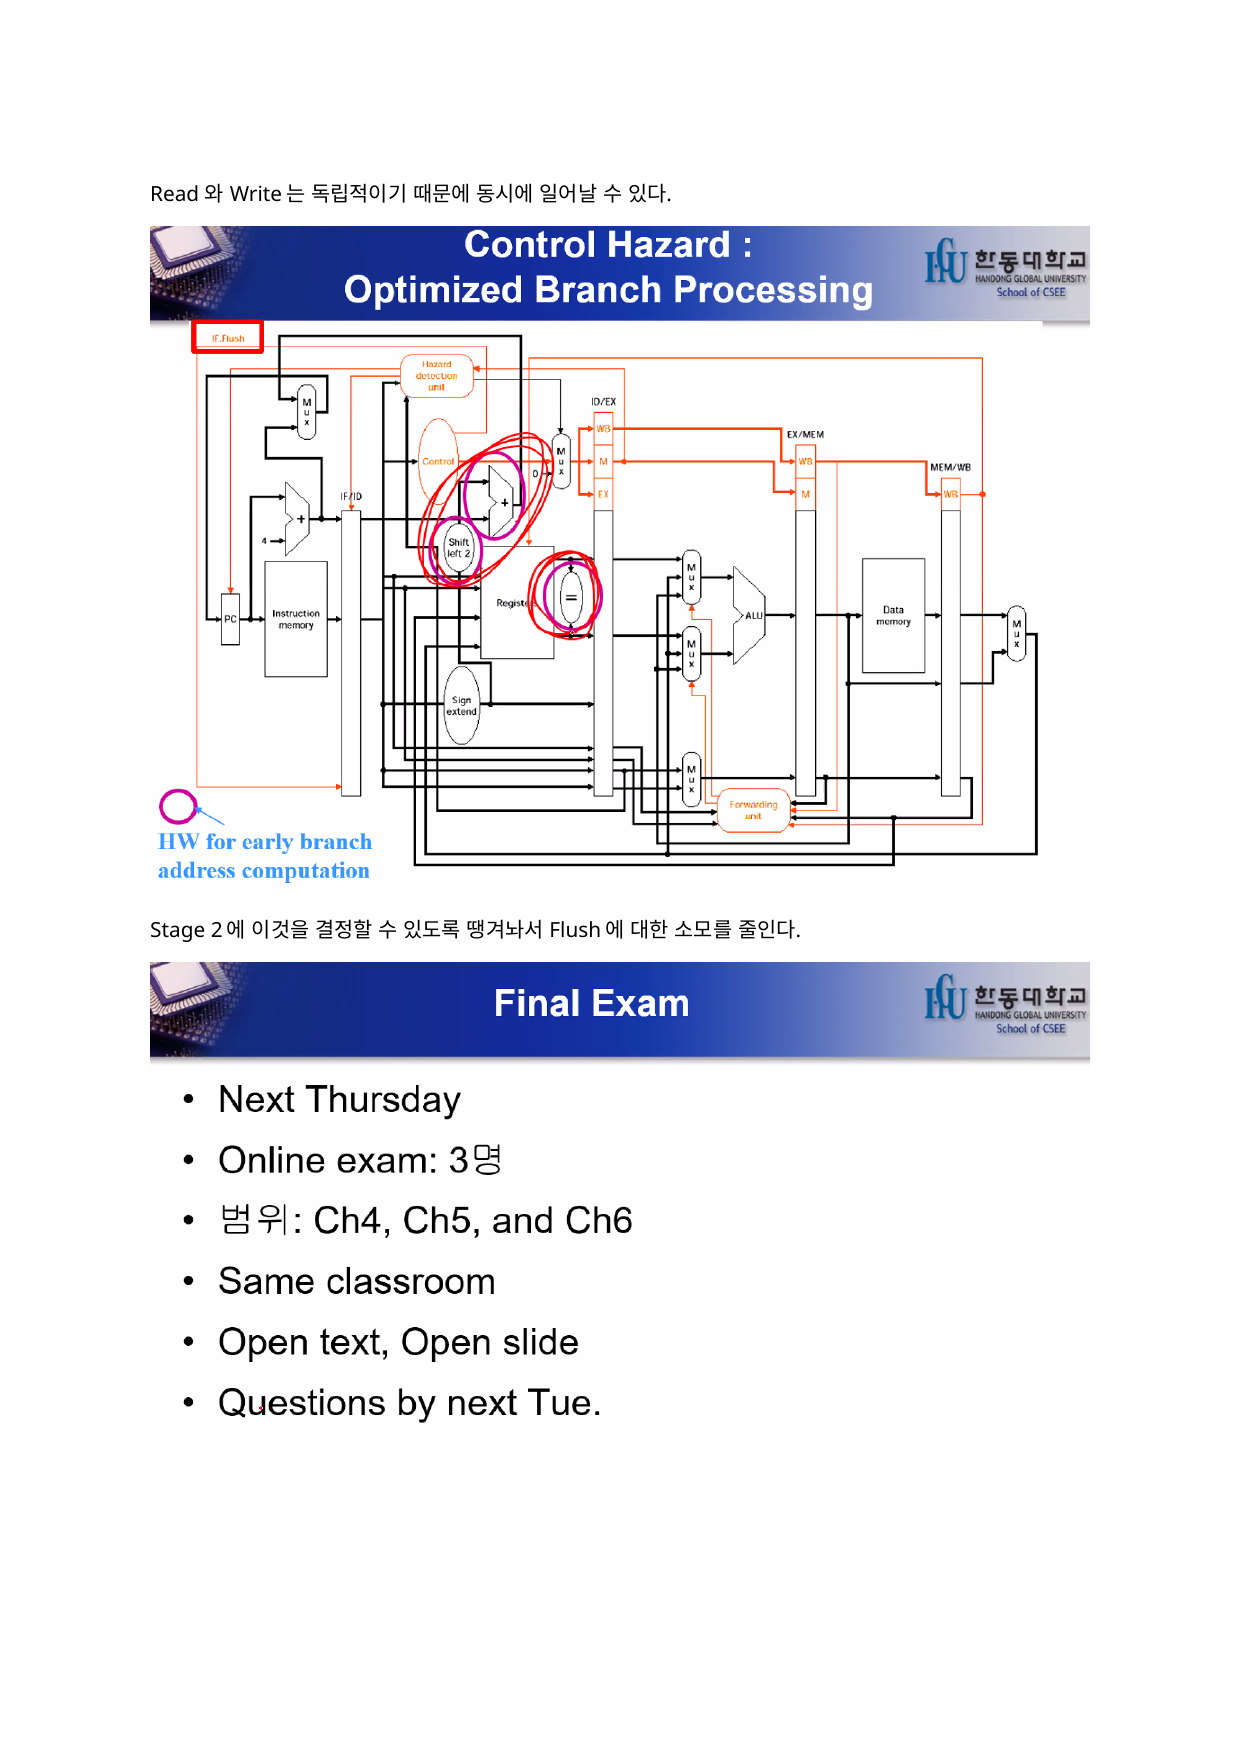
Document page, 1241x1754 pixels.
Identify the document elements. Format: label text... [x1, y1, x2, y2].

picture [150, 226, 1091, 895]
text Stage 2에 이것을 결정할 수 있도록 땡겨놔서 Flush에 대한 소모를 줄인다. [150, 913, 1090, 944]
picture [150, 962, 1091, 1594]
text Read 와 Write는 독립적이기 때문에 동시에 일어날 수 있다. [150, 177, 1090, 207]
